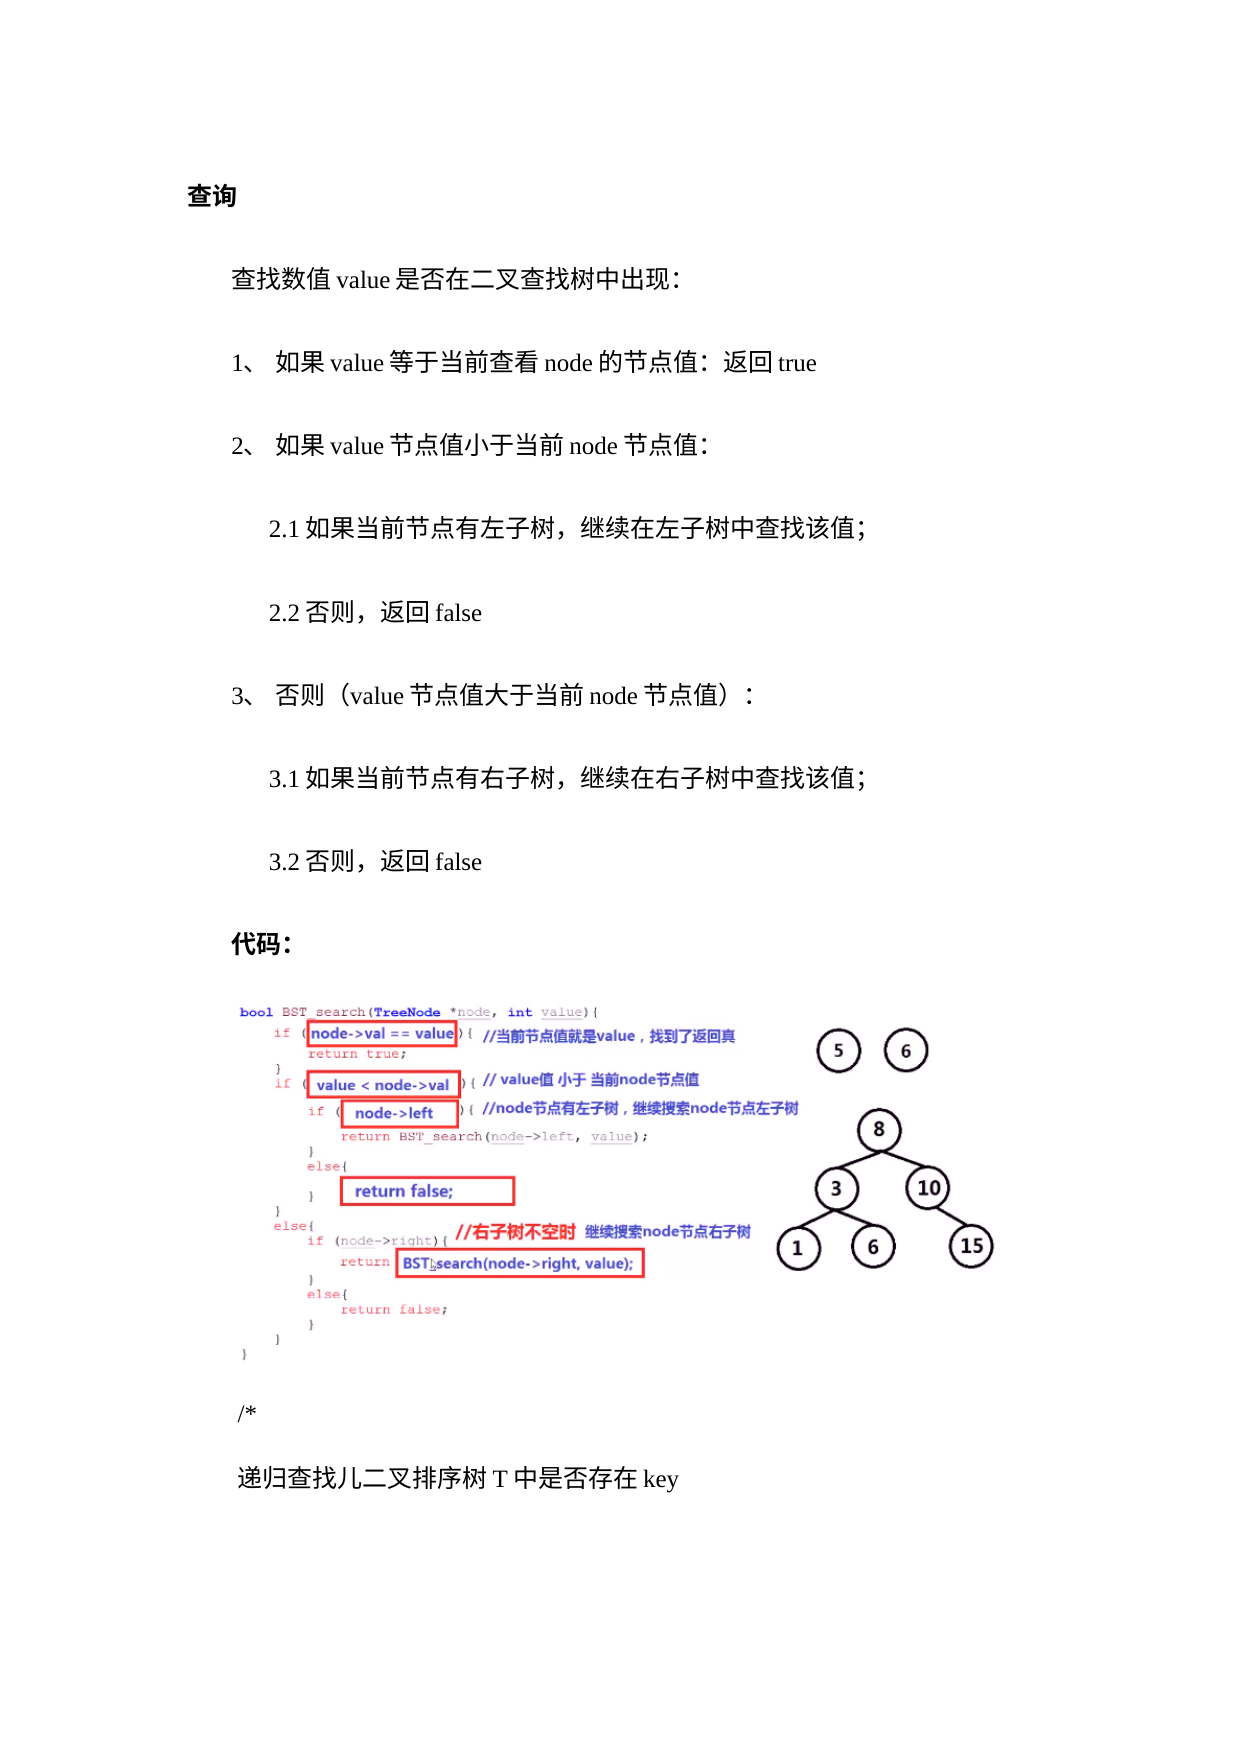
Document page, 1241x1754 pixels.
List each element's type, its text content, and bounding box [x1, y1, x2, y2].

text 查找数值value是否在二叉查找树中出现： [187, 245, 1053, 310]
text 3.2否则，返回false [269, 827, 1053, 892]
text 2.2否则，返回false [269, 578, 1053, 643]
list 否则（value节点值大于当前node节点值）： [231, 661, 1053, 726]
text 递归查找儿二叉排序树T中是否存在key [237, 1444, 1053, 1509]
text /* [237, 1398, 1053, 1430]
list 如果value节点值小于当前node节点值： [231, 411, 1053, 476]
subtitle 查询 [187, 162, 1053, 227]
picture [228, 993, 1012, 1368]
text 2.1如果当前节点有左子树，继续在左子树中查找该值； [269, 494, 1053, 559]
text 代码： [187, 910, 1053, 975]
list 如果value等于当前查看node的节点值：返回true [231, 328, 1053, 393]
text 3.1如果当前节点有右子树，继续在右子树中查找该值； [269, 744, 1053, 809]
